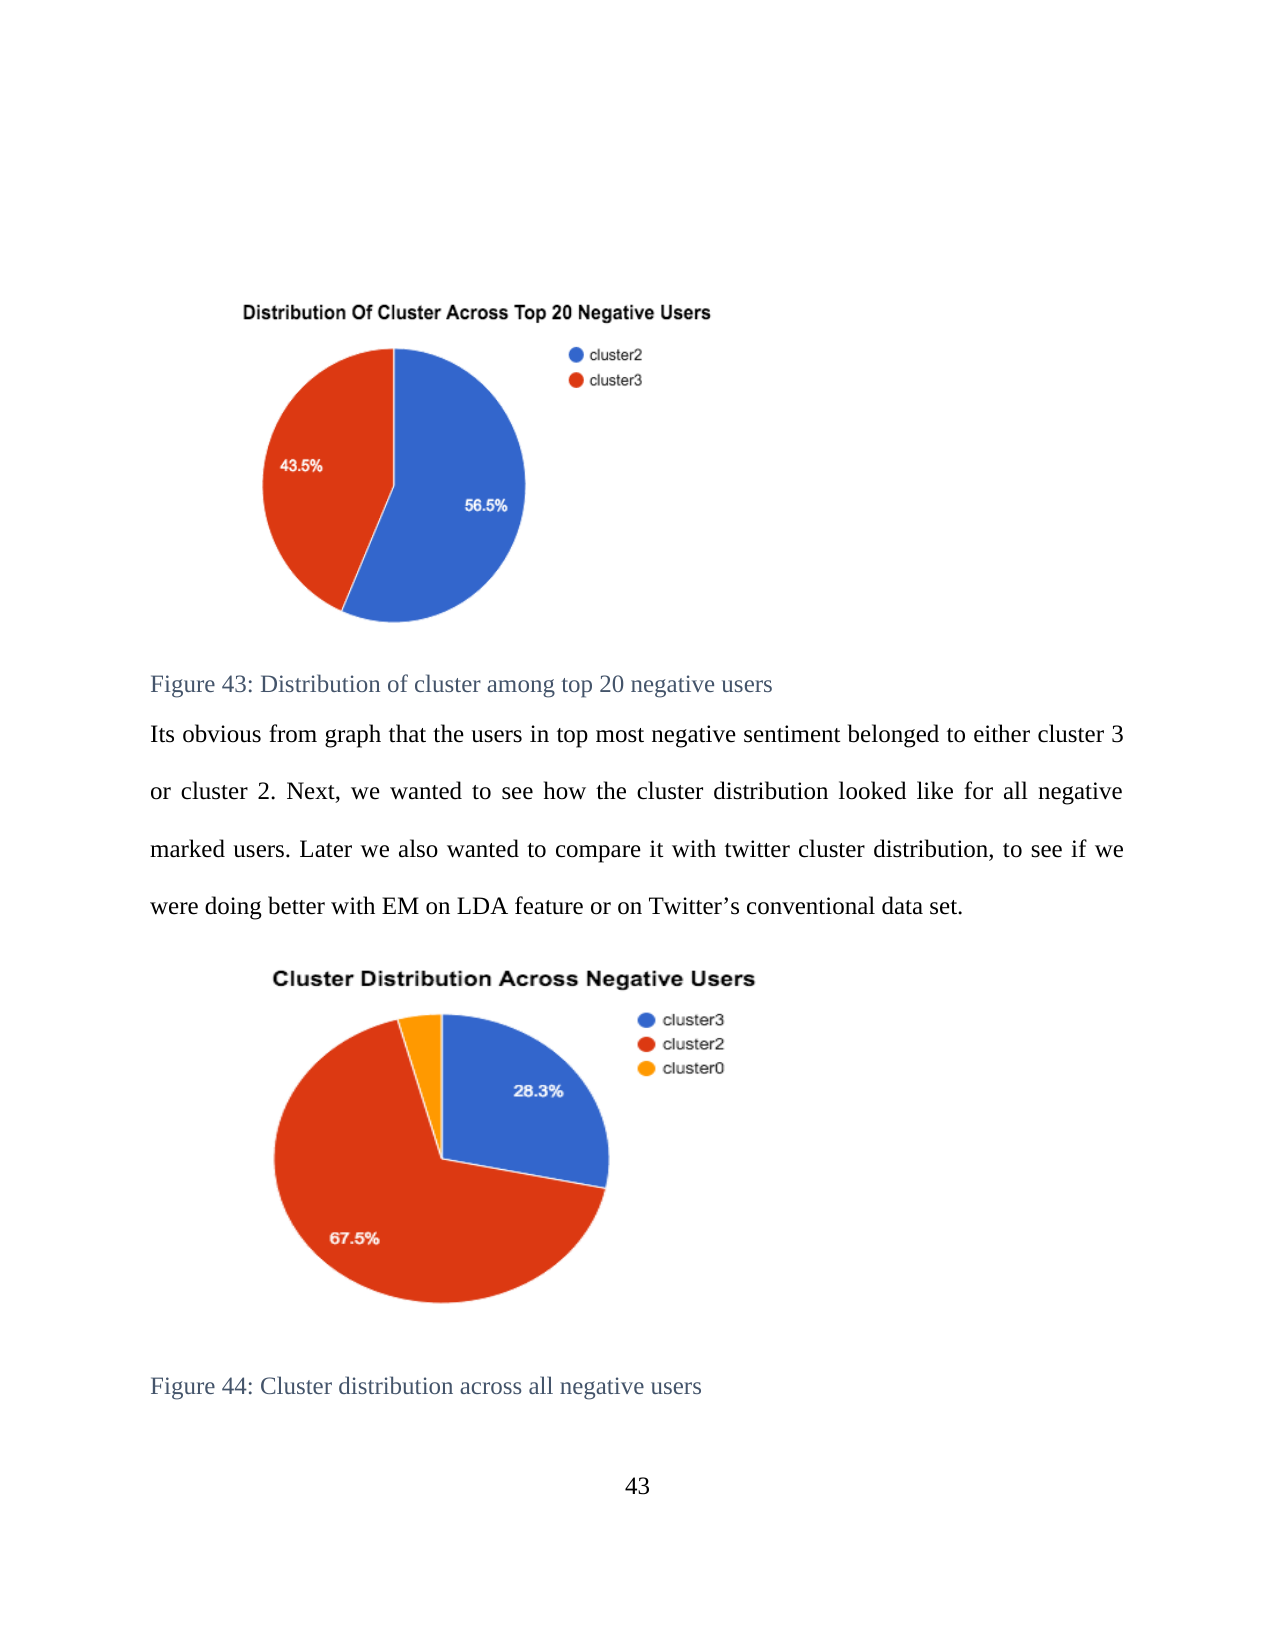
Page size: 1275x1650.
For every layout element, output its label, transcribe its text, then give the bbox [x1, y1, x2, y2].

text Its obvious from graph that the users in top most negative sentiment belonged to either cluster 3 or cluster 2. Next, we wanted to see how the cluster distribution looked like for all negative marked users. Later we also wanted to compare it with twitter cluster distribution, to see if we were doing better with EM on LDA feature or on Twitter’s conventional data set. [150, 719, 1125, 920]
picture [150, 282, 828, 641]
text Figure 44: Cluster distribution across all negative users [150, 1371, 1125, 1400]
text Figure 43: Distribution of cluster among top 20 negative users [150, 669, 1125, 698]
picture [150, 948, 915, 1343]
